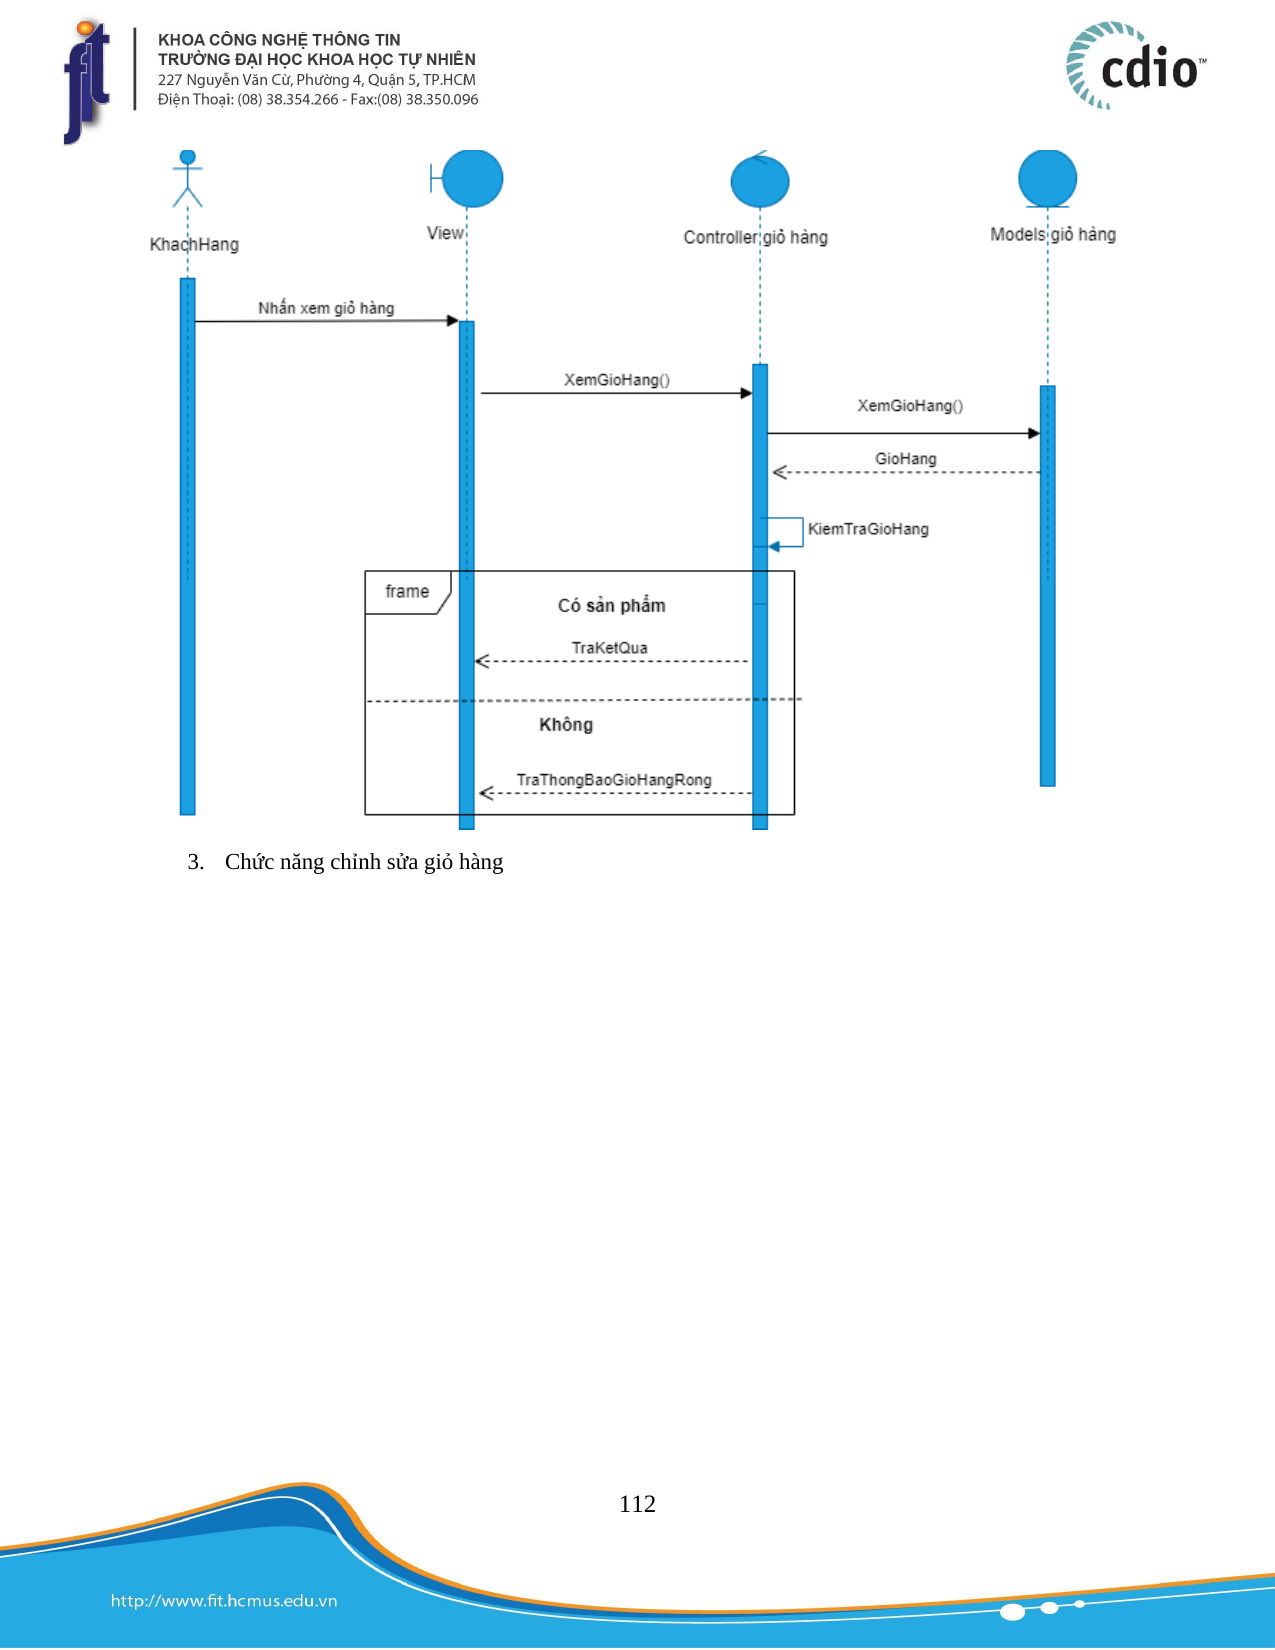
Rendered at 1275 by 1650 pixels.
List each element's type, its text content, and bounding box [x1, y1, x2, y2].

picture [0, 1479, 1275, 1648]
list Chức năng chỉnh sửa giỏ hàng [187, 848, 1125, 874]
picture [40, 10, 1219, 830]
